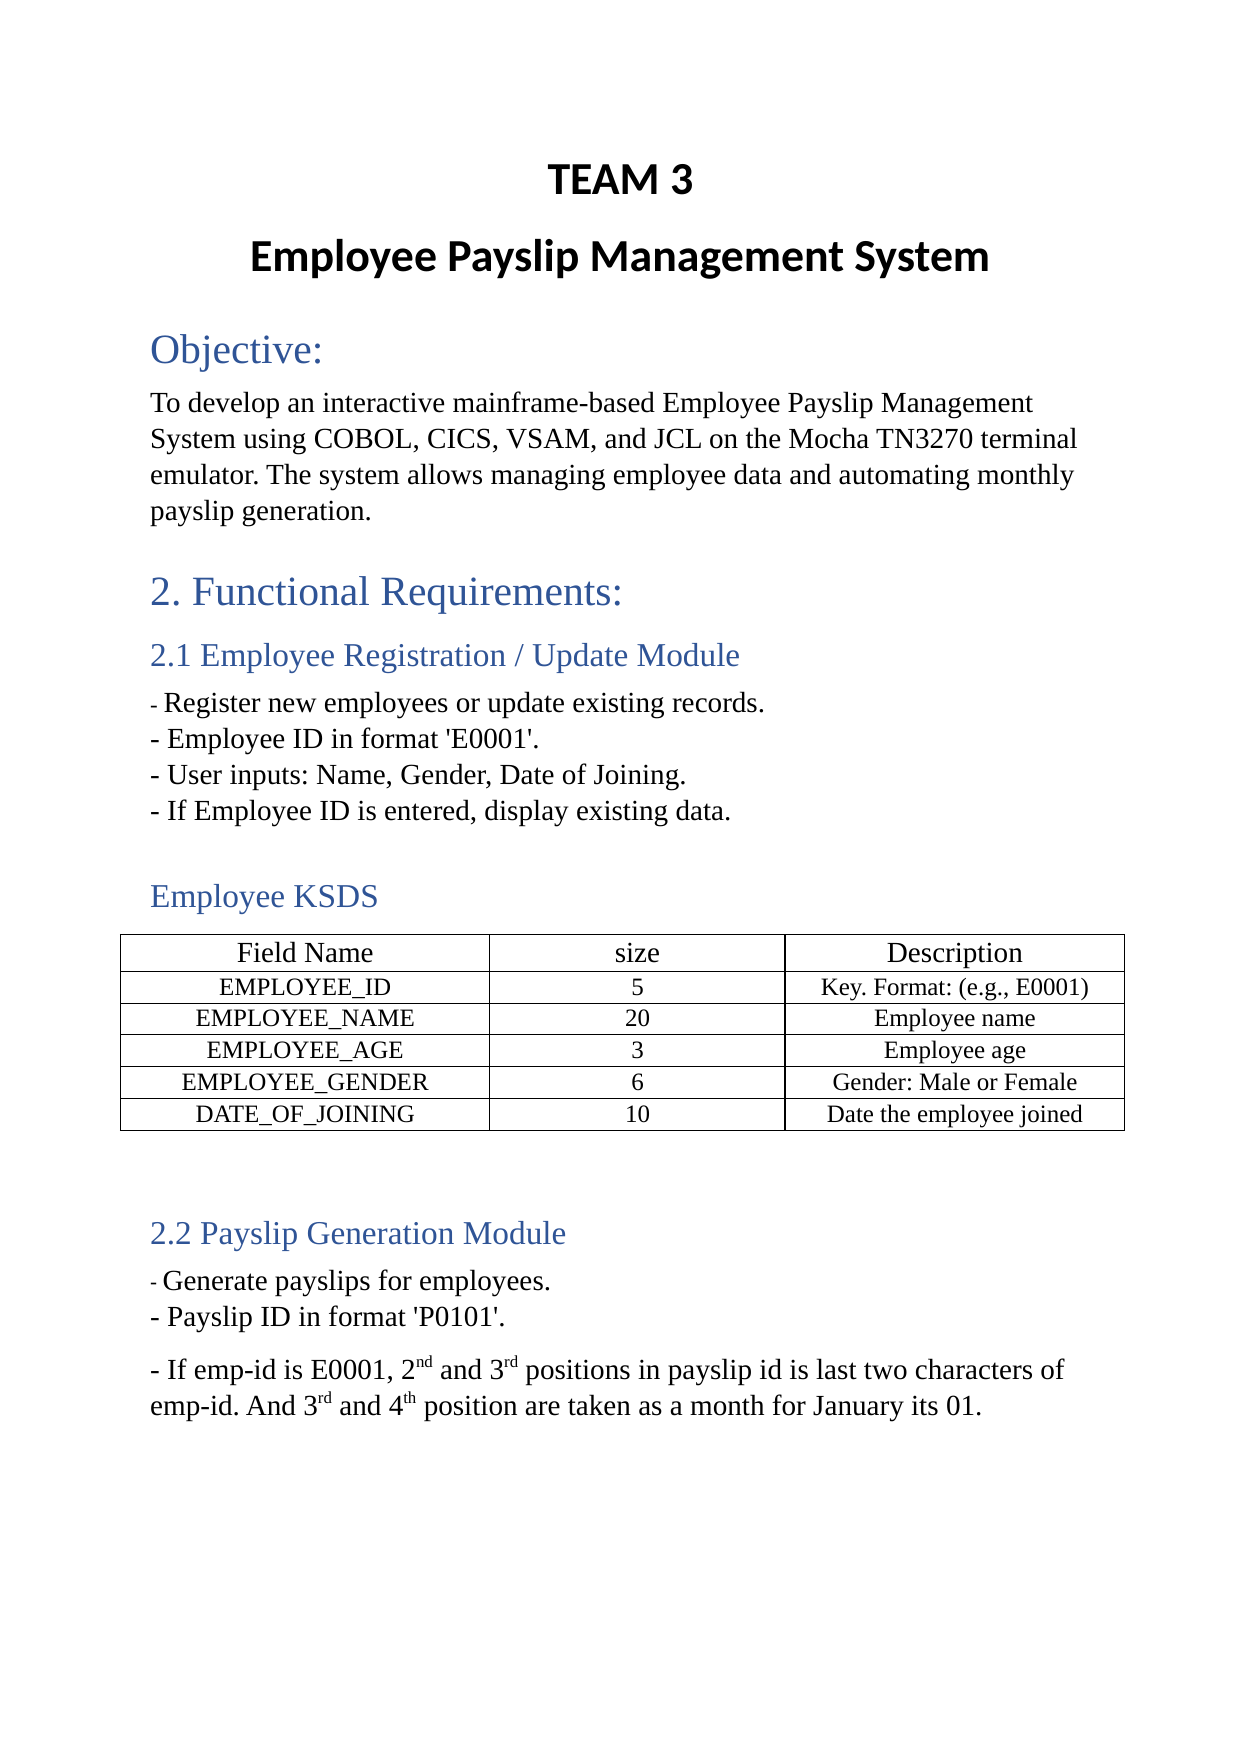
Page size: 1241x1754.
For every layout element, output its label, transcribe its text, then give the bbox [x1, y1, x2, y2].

table_cell 10 [490, 1099, 784, 1130]
text TEAM 3 [150, 150, 1090, 206]
table_cell Employee name [786, 1004, 1124, 1034]
table_header Description [786, 935, 1124, 971]
table_header Field Name [121, 935, 489, 971]
table_cell EMPLOYEE_ID [121, 972, 489, 1002]
text To develop an interactive mainframe-based Employee Payslip Management System using COBOL, CICS, VSAM, and JCL on the Mocha TN3270 terminal emulator. The system allows managing employee data and automating monthly payslip generation. [150, 385, 1090, 527]
text - Generate payslips for employees. - Payslip ID in format 'P0101'. [150, 1263, 1090, 1333]
text Employee KSDS [150, 876, 1090, 914]
subtitle 2.1 Employee Registration / Update Module [150, 635, 1090, 673]
subtitle 2.2 Payslip Generation Module [150, 1213, 1090, 1252]
table_cell Employee age [786, 1035, 1124, 1066]
table_cell DATE_OF_JOINING [121, 1099, 489, 1130]
subtitle Objective: [150, 325, 1090, 373]
table_cell Date the employee joined [786, 1099, 1124, 1130]
table_header size [490, 935, 784, 971]
table_cell 6 [490, 1067, 784, 1098]
text Employee Payslip Management System [150, 227, 1090, 283]
text - Register new employees or update existing records. - Employee ID in format 'E0001'. - User inputs: Name, Gender, Date of Joining. - If Employee ID is entered, display existing data. [150, 685, 1090, 857]
table_cell EMPLOYEE_AGE [121, 1035, 489, 1066]
table_cell Gender: Male or Female [786, 1067, 1124, 1098]
table_cell 20 [490, 1004, 784, 1034]
table_cell 5 [490, 972, 784, 1002]
table_cell Key. Format: (e.g., E0001) [786, 972, 1124, 1002]
subtitle 2. Functional Requirements: [150, 567, 1090, 615]
table_cell EMPLOYEE_NAME [121, 1004, 489, 1034]
table_cell 3 [490, 1035, 784, 1066]
table_cell EMPLOYEE_GENDER [121, 1067, 489, 1098]
text - If emp-id is E0001, 2nd and 3rd positions in payslip id is last two characters of emp-id. And 3rd and 4th position are taken as a month for January its 01. [150, 1352, 1090, 1452]
